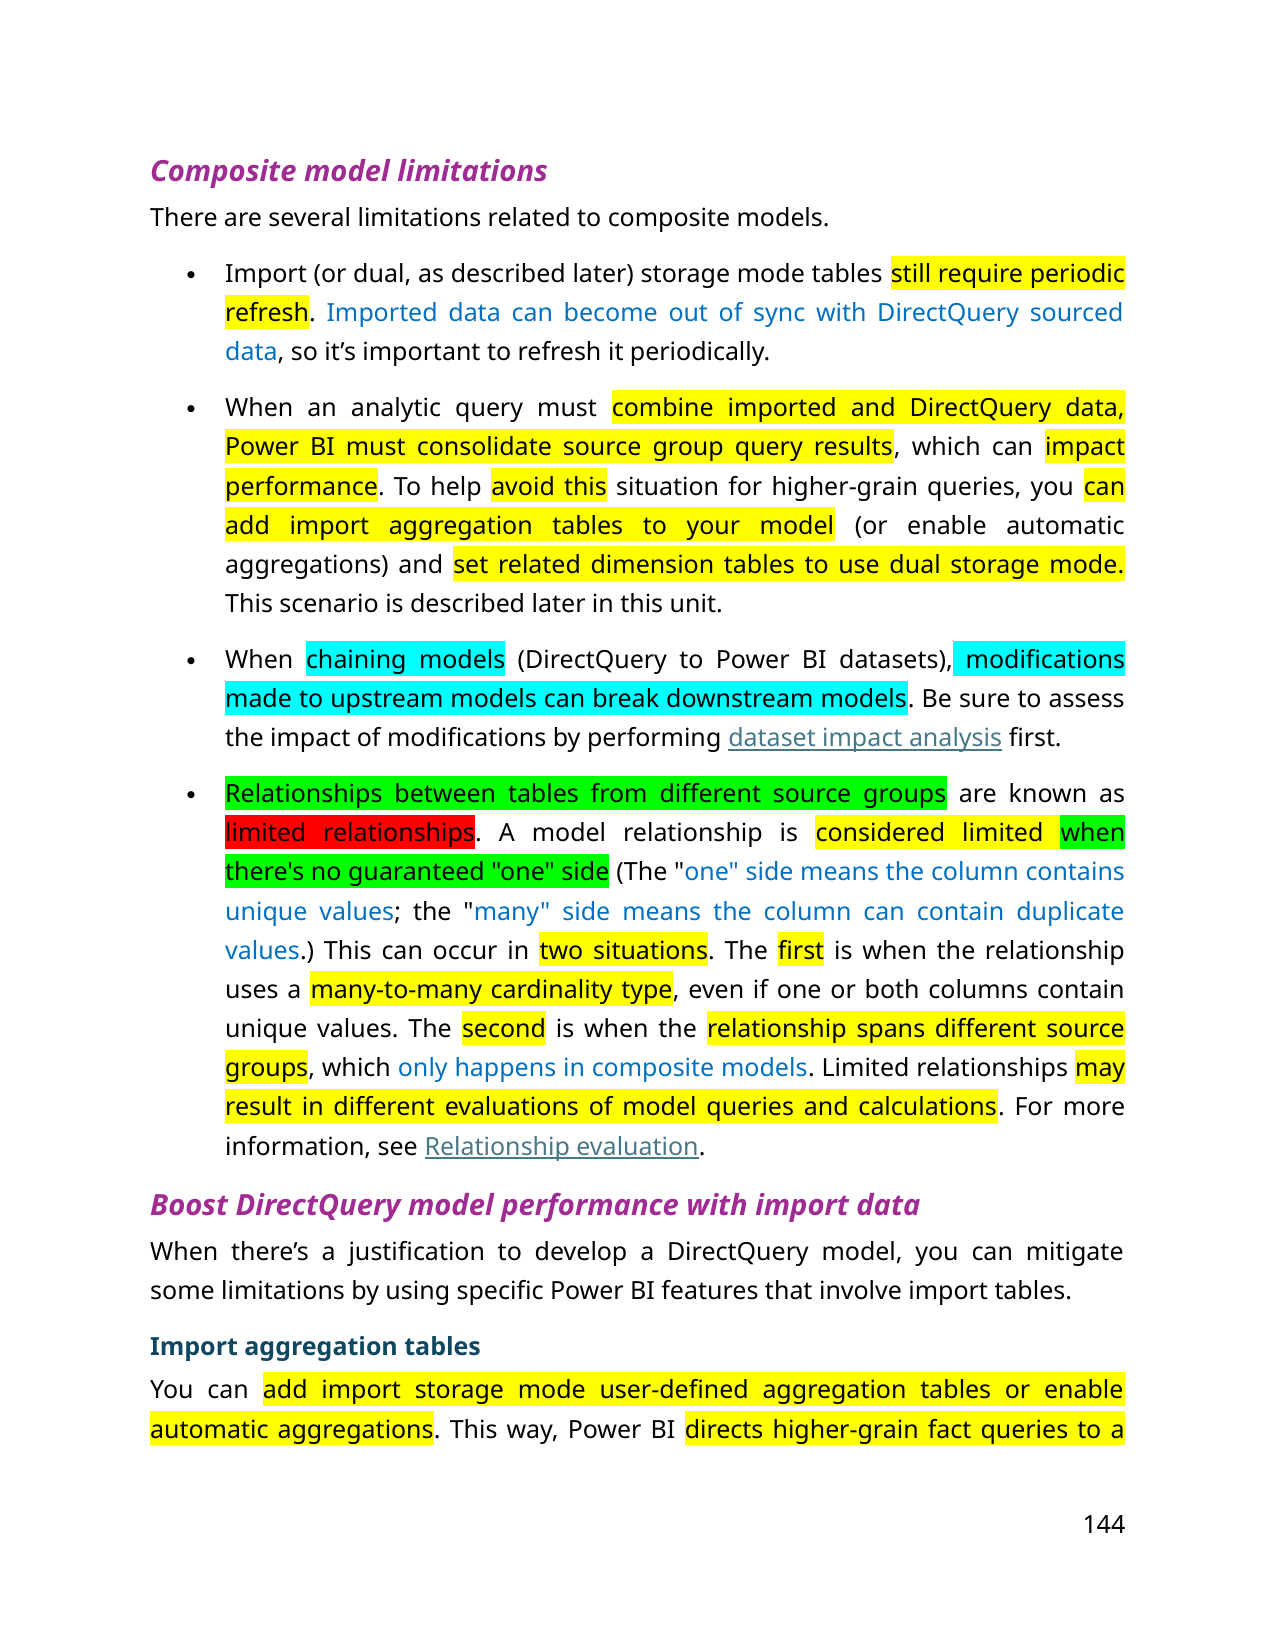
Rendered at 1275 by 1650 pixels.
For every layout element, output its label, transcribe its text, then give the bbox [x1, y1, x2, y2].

list When chaining models (DirectQuery to Power BI datasets), modifications made to upstream models can break downstream models. Be sure to assess the impact of modifications by performing dataset impact analysis first. [187, 641, 1125, 754]
subtitle Boost DirectQuery model performance with import data [150, 1184, 1125, 1224]
list Import (or dual, as described later) storage mode tables still require periodic refresh. Imported data can become out of sync with DirectQuery sourced data, so it’s important to refresh it periodically. [187, 256, 1125, 368]
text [150, 1372, 1125, 1445]
list When an analytic query must combine imported and DirectQuery data, Power BI must consolidate source group query results, which can impact performance. To help avoid this situation for higher-grain queries, you can add import aggregation tables to your model (or enable automatic aggregations) and set related dimension tables to use dual storage mode. This scenario is described later in this unit. [187, 390, 1125, 620]
subtitle Import aggregation tables [150, 1329, 1125, 1363]
text When there’s a justification to develop a DirectQuery model, you can mitigate some limitations by using specific Power BI features that involve import tables. [150, 1234, 1125, 1307]
list Relationships between tables from different source groups are known as limited relationships. A model relationship is considered limited when there's no guaranteed "one" side (The "one" side means the column contains unique values; the "many" side means the column can contain duplicate values.) This can occur in two situations. The first is when the relationship uses a many-to-many cardinality type, even if one or both columns contain unique values. The second is when the relationship spans different source groups, which only happens in composite models. Limited relationships may result in different evaluations of model queries and calculations. For more information, see Relationship evaluation. [187, 776, 1125, 1162]
subtitle Composite model limitations [150, 150, 1125, 190]
text There are several limitations related to composite models. [150, 200, 1125, 234]
